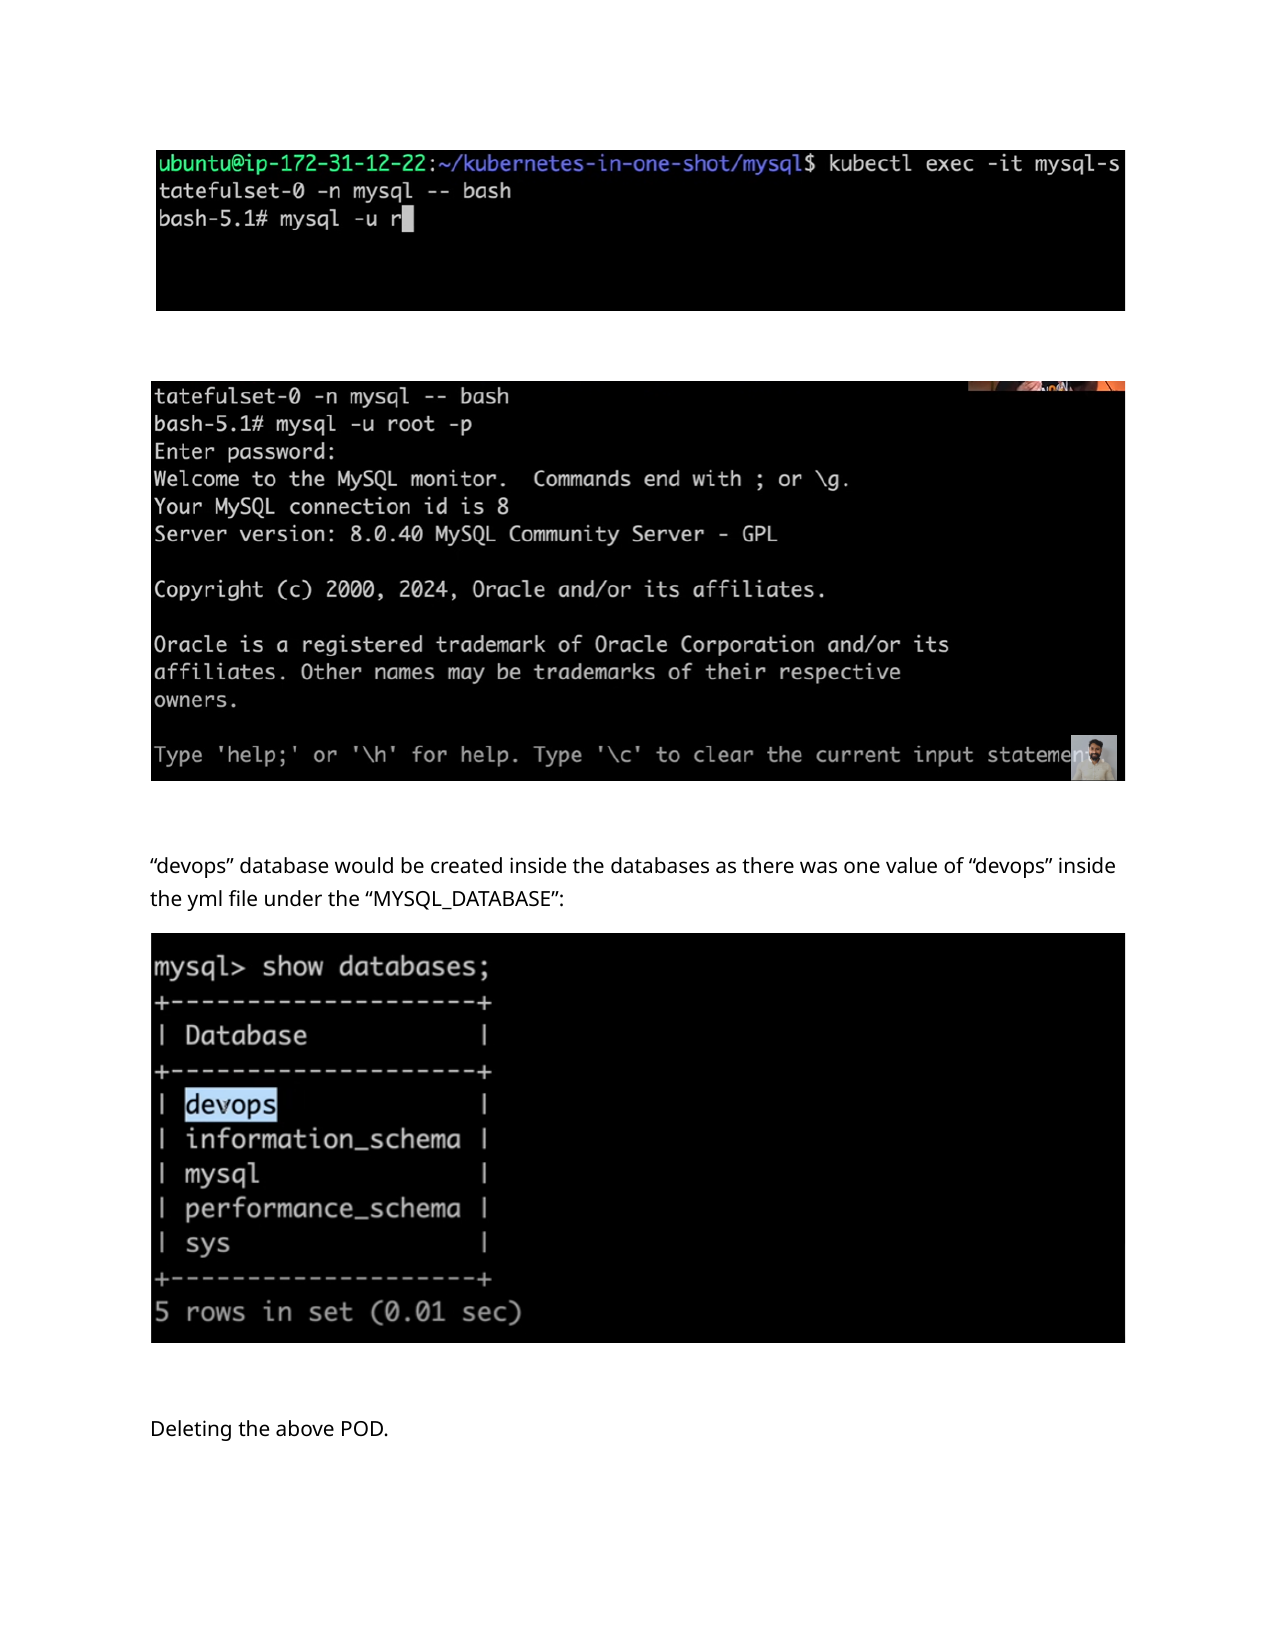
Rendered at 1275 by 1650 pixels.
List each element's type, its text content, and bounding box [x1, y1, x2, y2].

picture [150, 933, 1125, 1343]
picture [150, 150, 1125, 311]
text “devops” database would be created inside the databases as there was one value of “devops” inside the yml file under the “MYSQL_DATABASE”: [150, 852, 1125, 913]
text Deleting the above POD. [150, 1414, 1125, 1442]
picture [150, 381, 1125, 781]
